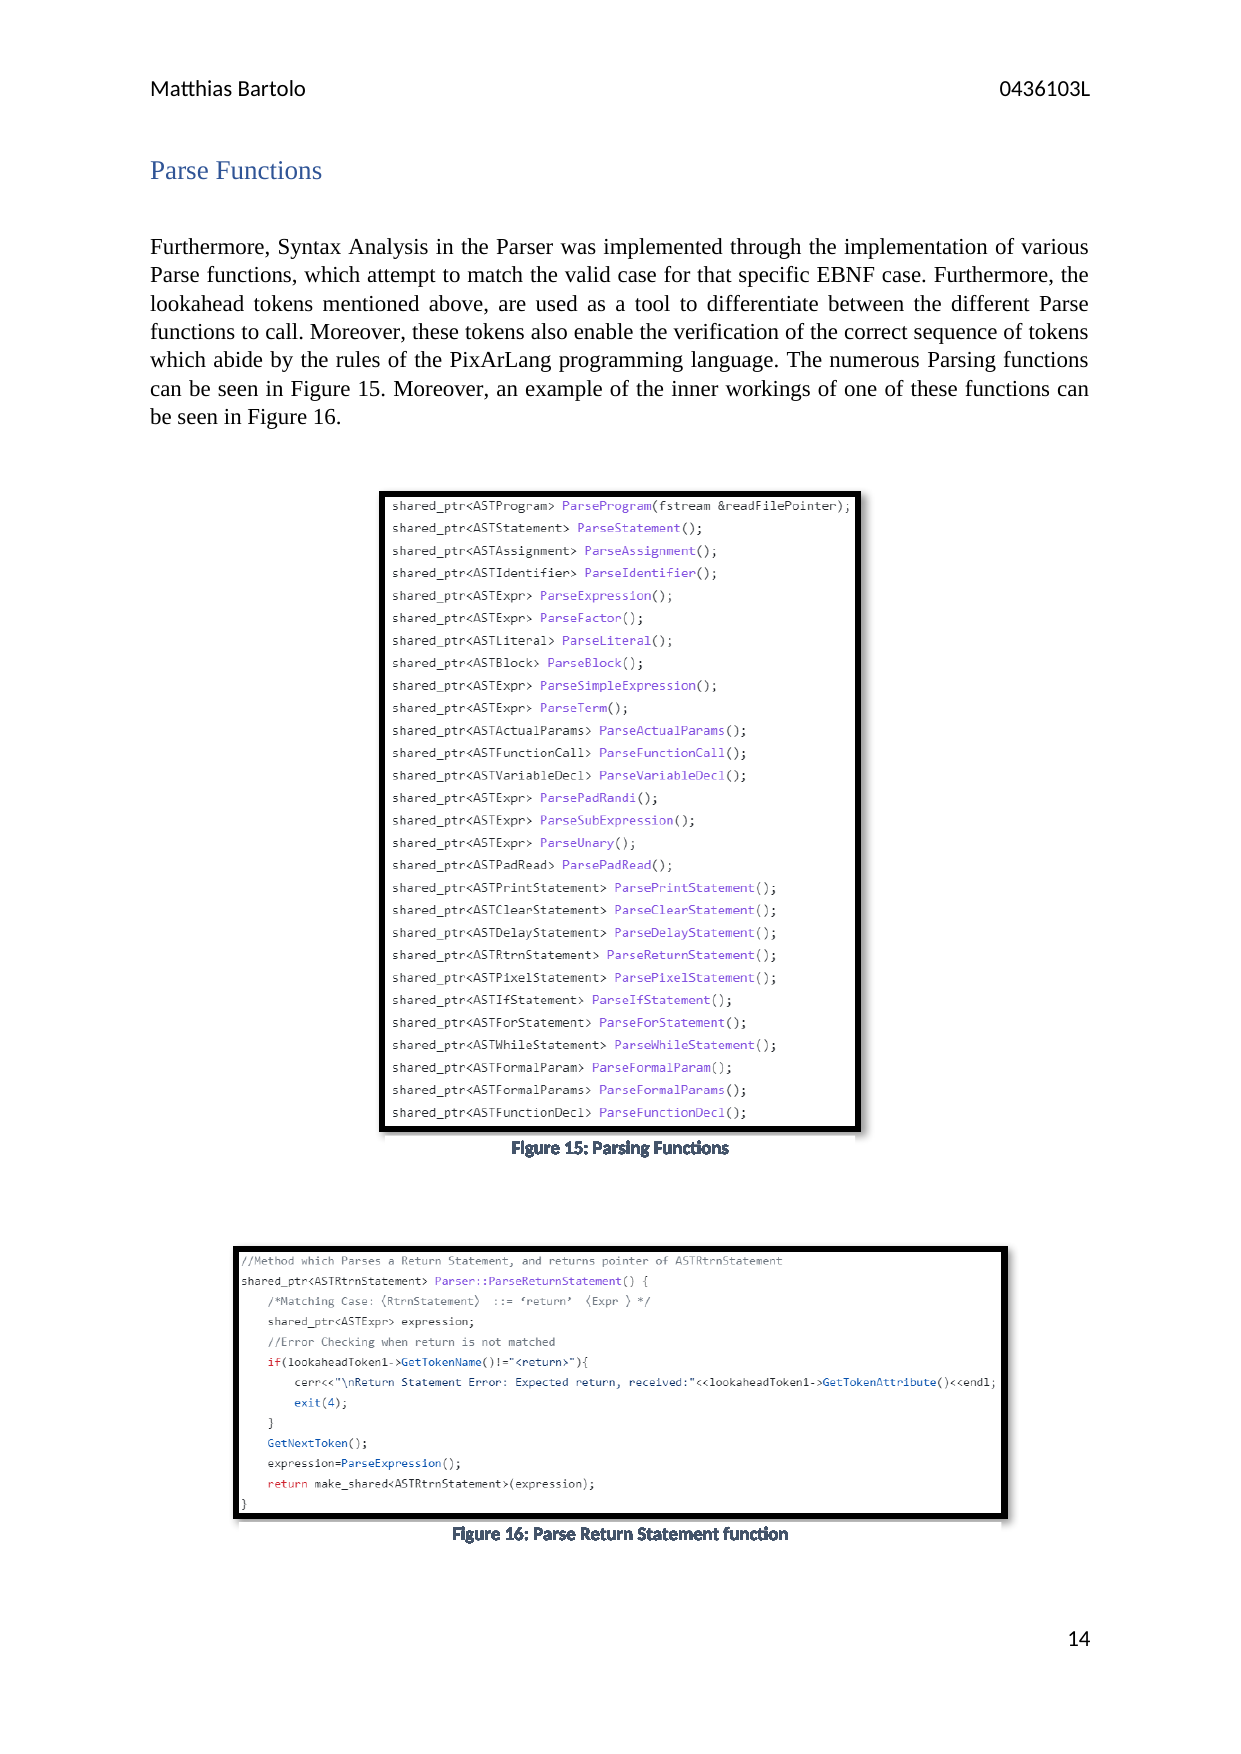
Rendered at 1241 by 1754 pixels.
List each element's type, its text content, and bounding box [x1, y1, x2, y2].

subtitle Parse Functions [150, 154, 1090, 185]
picture [239, 1252, 1001, 1513]
picture [385, 497, 855, 1126]
text Furthermore, Syntax Analysis in the Parser was implemented through the implementation of various Parse functions, which attempt to match the valid case for that specific EBNF case. Furthermore, the lookahead tokens mentioned above, are used as a tool to differentiate between the different Parse functions to call. Moreover, these tokens also enable the verification of the correct sequence of tokens which abide by the rules of the PixArLang programming language. The numerous Parsing functions can be seen in Figure 15. Moreover, an example of the inner workings of one of these functions can be seen in Figure 16. [150, 233, 1090, 430]
